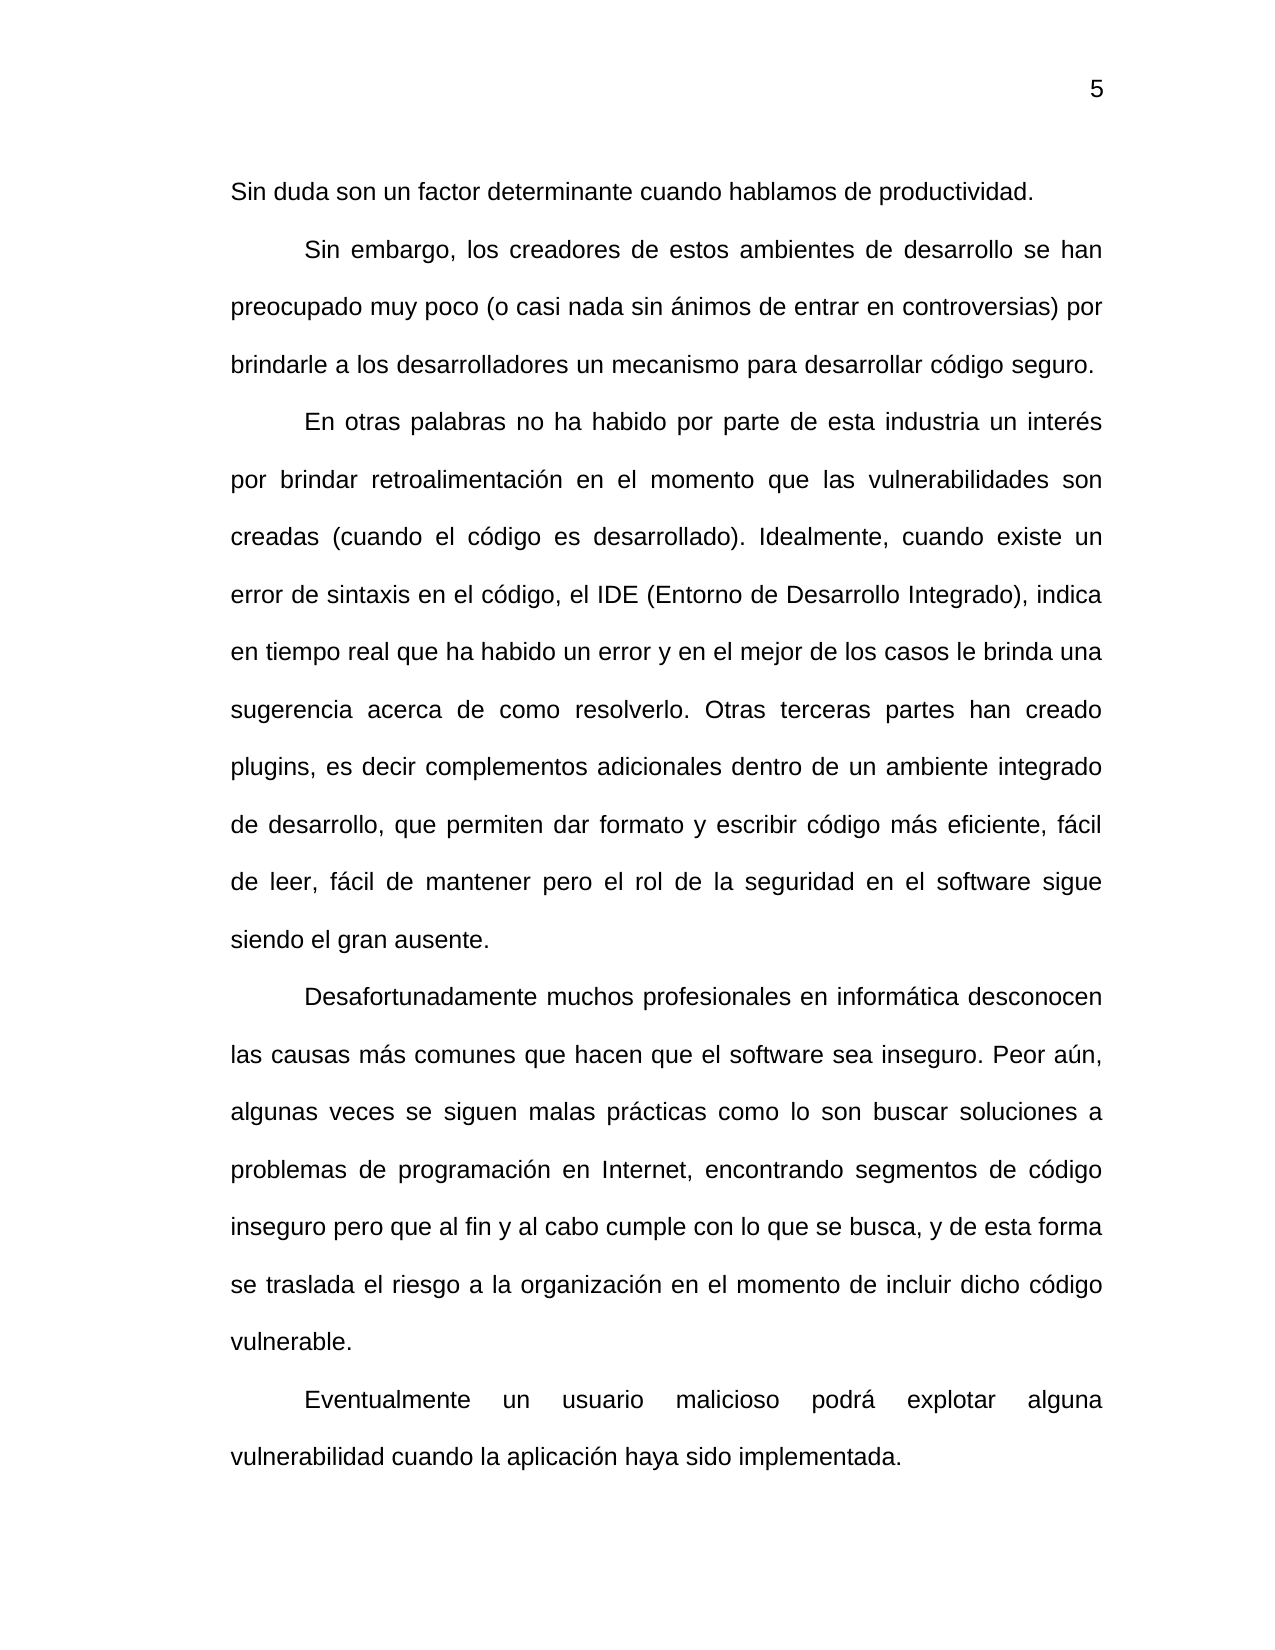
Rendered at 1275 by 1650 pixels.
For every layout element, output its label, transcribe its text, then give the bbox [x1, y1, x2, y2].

text Sin embargo, los creadores de estos ambientes de desarrollo se han preocupado muy poco (o casi nada sin ánimos de entrar en controversias) por brindarle a los desarrolladores un mecanismo para desarrollar código seguro. En otras palabras no ha habido por parte de esta industria un interés por brindar retroalimentación en el momento que las vulnerabilidades son creadas (cuando el código es desarrollado). Idealmente, cuando existe un error de sintaxis en el código, el IDE (Entorno de Desarrollo Integrado), indica en tiempo real que ha habido un error y en el mejor de los casos le brinda una sugerencia acerca de como resolverlo. Otras terceras partes han creado plugins, es decir complementos adicionales dentro de un ambiente integrado de desarrollo, que permiten dar formato y escribir código más eficiente, fácil de leer, fácil de mantener pero el rol de la seguridad en el software sigue siendo el gran ausente. [230, 235, 1104, 953]
text Desafortunadamente muchos profesionales en informática desconocen las causas más comunes que hacen que el software sea inseguro. Peor aún, algunas veces se siguen malas prácticas como lo son buscar soluciones a problemas de programación en Internet, encontrando segmentos de código inseguro pero que al fin y al cabo cumple con lo que se busca, y de esta forma se traslada el riesgo a la organización en el momento de incluir dicho código vulnerable. [230, 982, 1104, 1356]
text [230, 177, 1104, 206]
text Eventualmente un usuario malicioso podrá explotar alguna vulnerabilidad cuando la aplicación haya sido implementada. [230, 1385, 1104, 1471]
